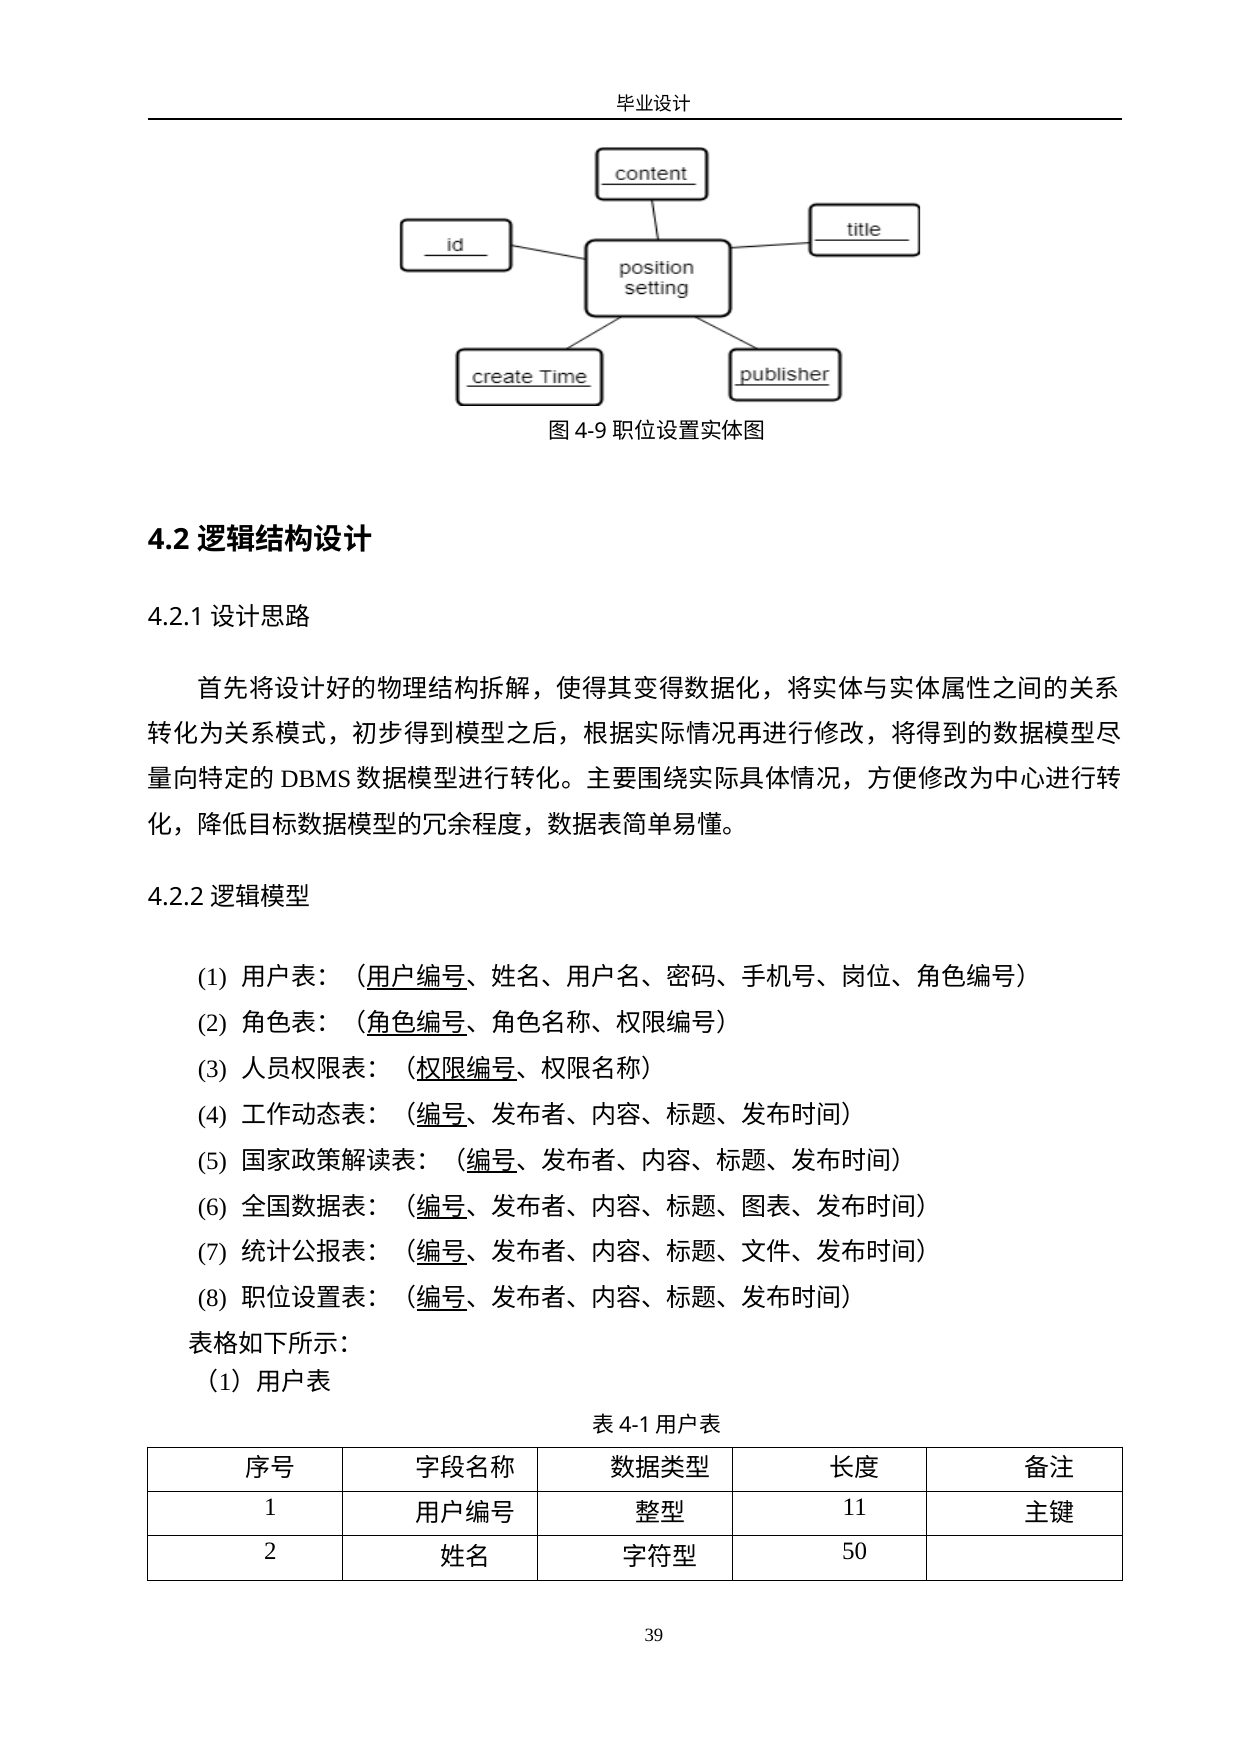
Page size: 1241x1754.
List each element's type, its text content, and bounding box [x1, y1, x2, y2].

table_cell 主键 [927, 1492, 1122, 1535]
subtitle 4.2 逻辑结构设计 [148, 516, 1122, 558]
list 角色表：（角色编号、角色名称、权限编号） [198, 995, 1122, 1041]
table_header 序号 [148, 1448, 342, 1491]
text 表格如下所示： [148, 1316, 1122, 1362]
table_cell 1 [148, 1492, 342, 1535]
text 表4-1用户表 [148, 1407, 1122, 1439]
list 全国数据表：（编号、发布者、内容、标题、图表、发布时间） [198, 1178, 1122, 1224]
table_header 数据类型 [538, 1448, 732, 1491]
table_cell 11 [733, 1492, 926, 1535]
table_cell [927, 1536, 1122, 1580]
subtitle 4.2.2 逻辑模型 [148, 877, 1122, 913]
picture [399, 147, 921, 406]
table_cell 50 [733, 1536, 926, 1580]
table_cell 整型 [538, 1492, 732, 1535]
table_cell 字符型 [538, 1536, 732, 1580]
list 国家政策解读表：（编号、发布者、内容、标题、发布时间） [198, 1132, 1122, 1178]
table_cell 2 [148, 1536, 342, 1580]
list 职位设置表：（编号、发布者、内容、标题、发布时间） [198, 1270, 1122, 1316]
text （1）用户表 [148, 1362, 1122, 1398]
table_header 备注 [927, 1448, 1122, 1491]
subtitle 4.2.1 设计思路 [148, 596, 1122, 632]
list 人员权限表：（权限编号、权限名称） [198, 1041, 1122, 1087]
list 工作动态表：（编号、发布者、内容、标题、发布时间） [198, 1087, 1122, 1132]
table_cell 用户编号 [343, 1492, 537, 1535]
list 用户表：（用户编号、姓名、用户名、密码、手机号、岗位、角色编号） [198, 949, 1122, 995]
text 图4-9 职位设置实体图 [148, 413, 1122, 445]
table_header 长度 [733, 1448, 926, 1491]
list 统计公报表：（编号、发布者、内容、标题、文件、发布时间） [198, 1224, 1122, 1270]
table_cell 姓名 [343, 1536, 537, 1580]
table_header 字段名称 [343, 1448, 537, 1491]
text 首先将设计好的物理结构拆解，使得其变得数据化，将实体与实体属性之间的关系转化为关系模式，初步得到模型之后，根据实际情况再进行修改，将得到的数据模型尽量向特定的DBMS数据模型进行转化。主要围绕实际具体情况，方便修改为中心进行转化，降低目标数据模型的冗余程度，数据表简单易懂。 [148, 668, 1122, 841]
